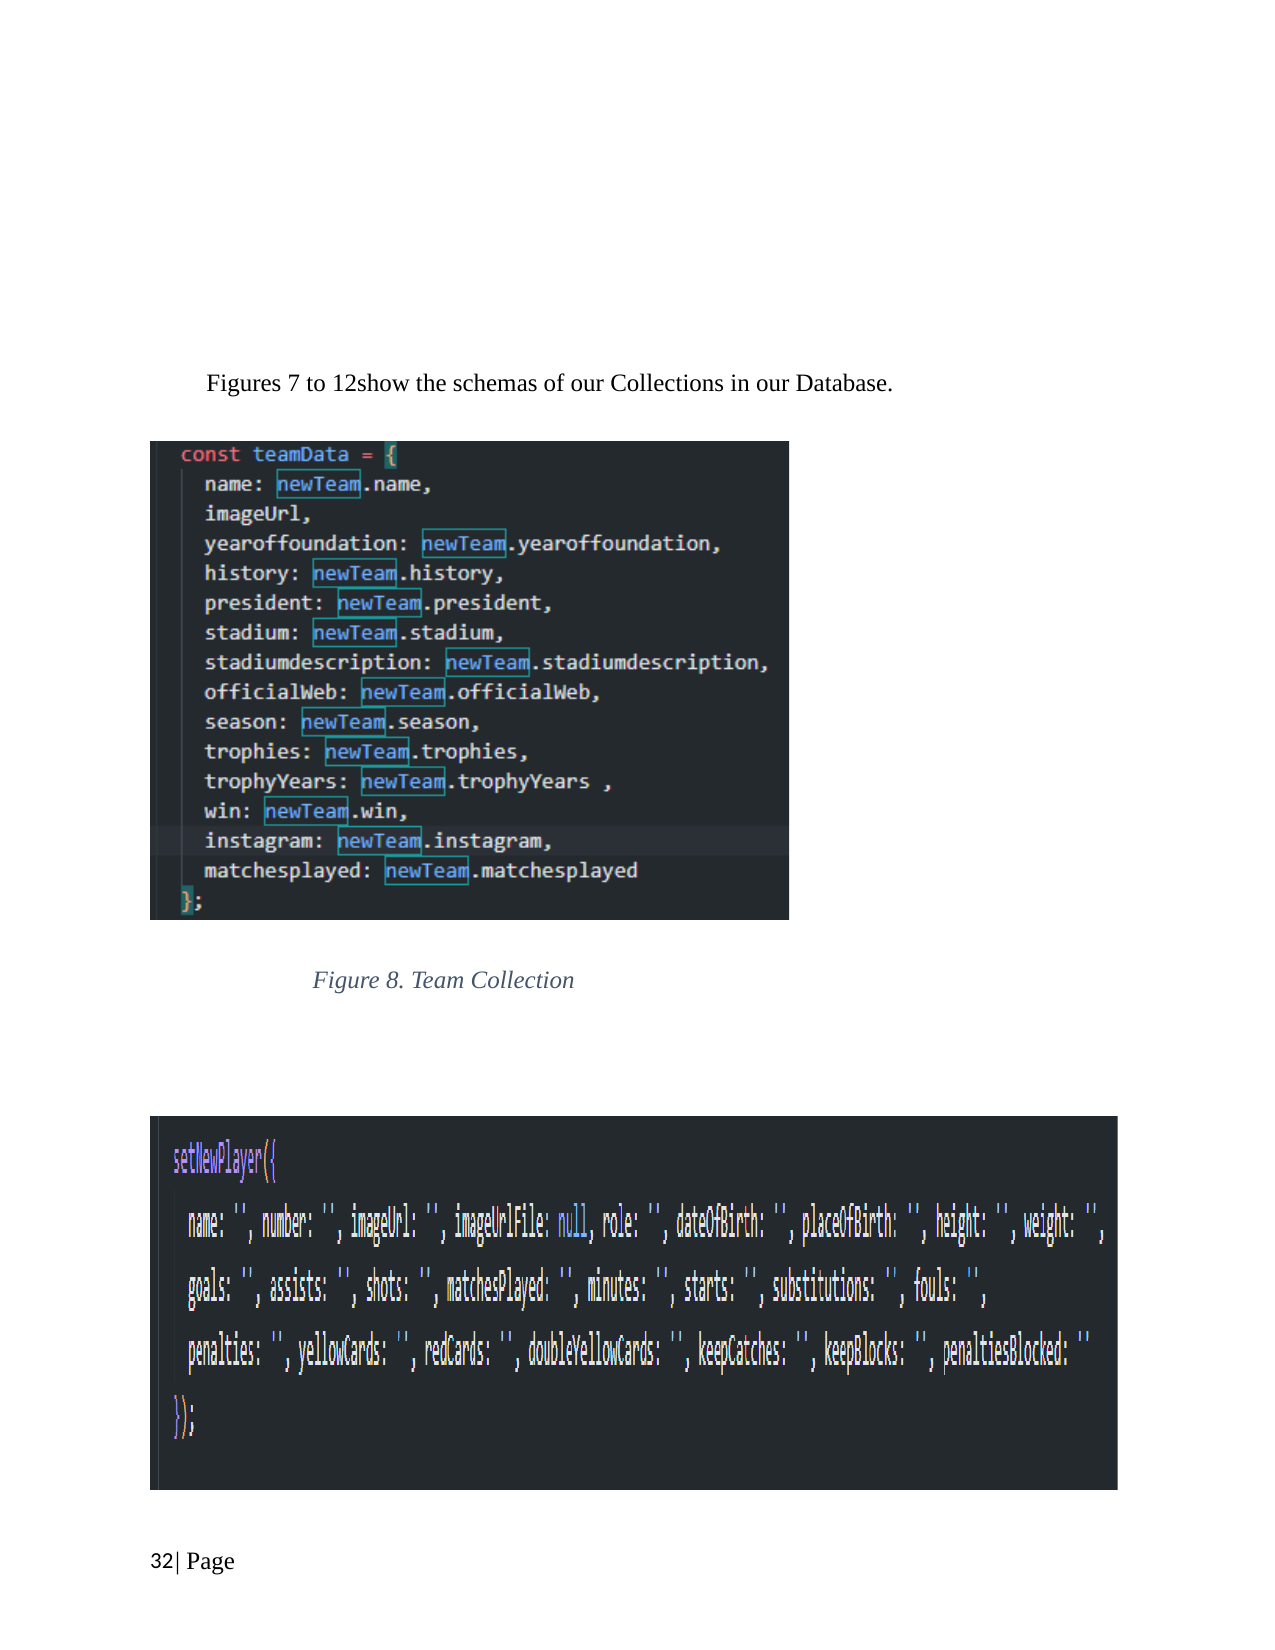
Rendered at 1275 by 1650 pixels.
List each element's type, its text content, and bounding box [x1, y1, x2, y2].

picture [150, 1116, 1118, 1490]
text Figures 7 to 12show the schemas of our Collections in our Database. [150, 368, 1125, 396]
text Figure 8. Team Collection [150, 965, 1125, 993]
picture [150, 441, 790, 920]
